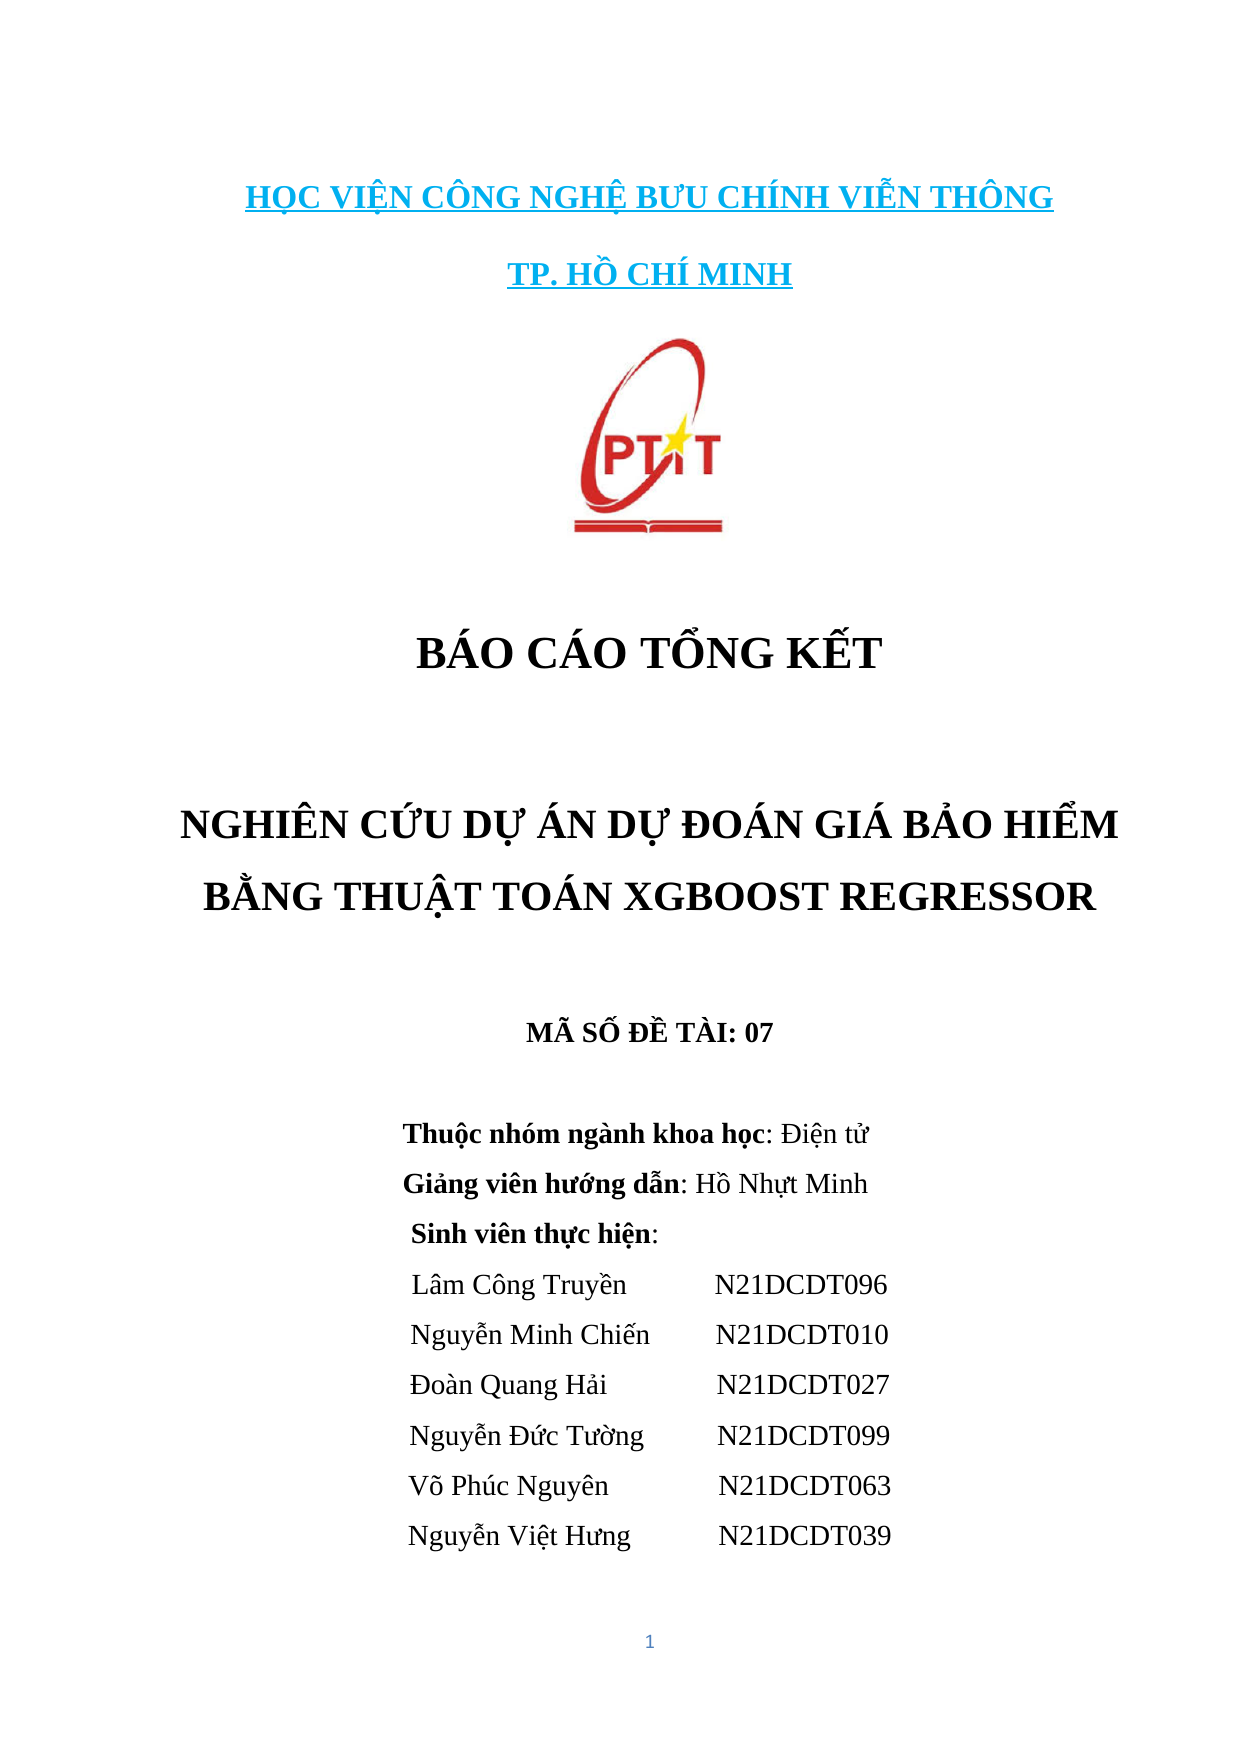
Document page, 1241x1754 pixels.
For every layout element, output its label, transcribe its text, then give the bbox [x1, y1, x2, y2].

text Nguyễn Việt Hưng N21DCDT039 [177, 1518, 1122, 1552]
text NGHIÊN CỨU DỰ ÁN DỰ ĐOÁN GIÁ BẢO HIỂM BẰNG THUẬT TOÁN XGBOOST REGRESSOR [177, 799, 1122, 919]
text MÃ SỐ ĐỀ TÀI: 07 [177, 1015, 1122, 1049]
text Đoàn Quang Hải N21DCDT027 [177, 1367, 1122, 1401]
text HỌC VIỆN CÔNG NGHỆ BƯU CHÍNH VIỄN THÔNG [177, 177, 1122, 216]
text Võ Phúc Nguyên N21DCDT063 [177, 1468, 1122, 1502]
picture [537, 330, 762, 551]
text Sinh viên thực hiện: [177, 1216, 1122, 1250]
text BÁO CÁO TỔNG KẾT [177, 626, 1122, 679]
text Lâm Công Truyền N21DCDT096 [177, 1267, 1122, 1300]
text Nguyễn Minh Chiến N21DCDT010 [177, 1317, 1122, 1351]
text Thuộc nhóm ngành khoa học: Điện tử [327, 1116, 1122, 1149]
text Giảng viên hướng dẫn: Hồ Nhựt Minh [327, 1166, 1122, 1200]
text TP. HỒ CHÍ MINH [177, 254, 1122, 292]
text Nguyễn Đức Tường N21DCDT099 [177, 1418, 1122, 1451]
